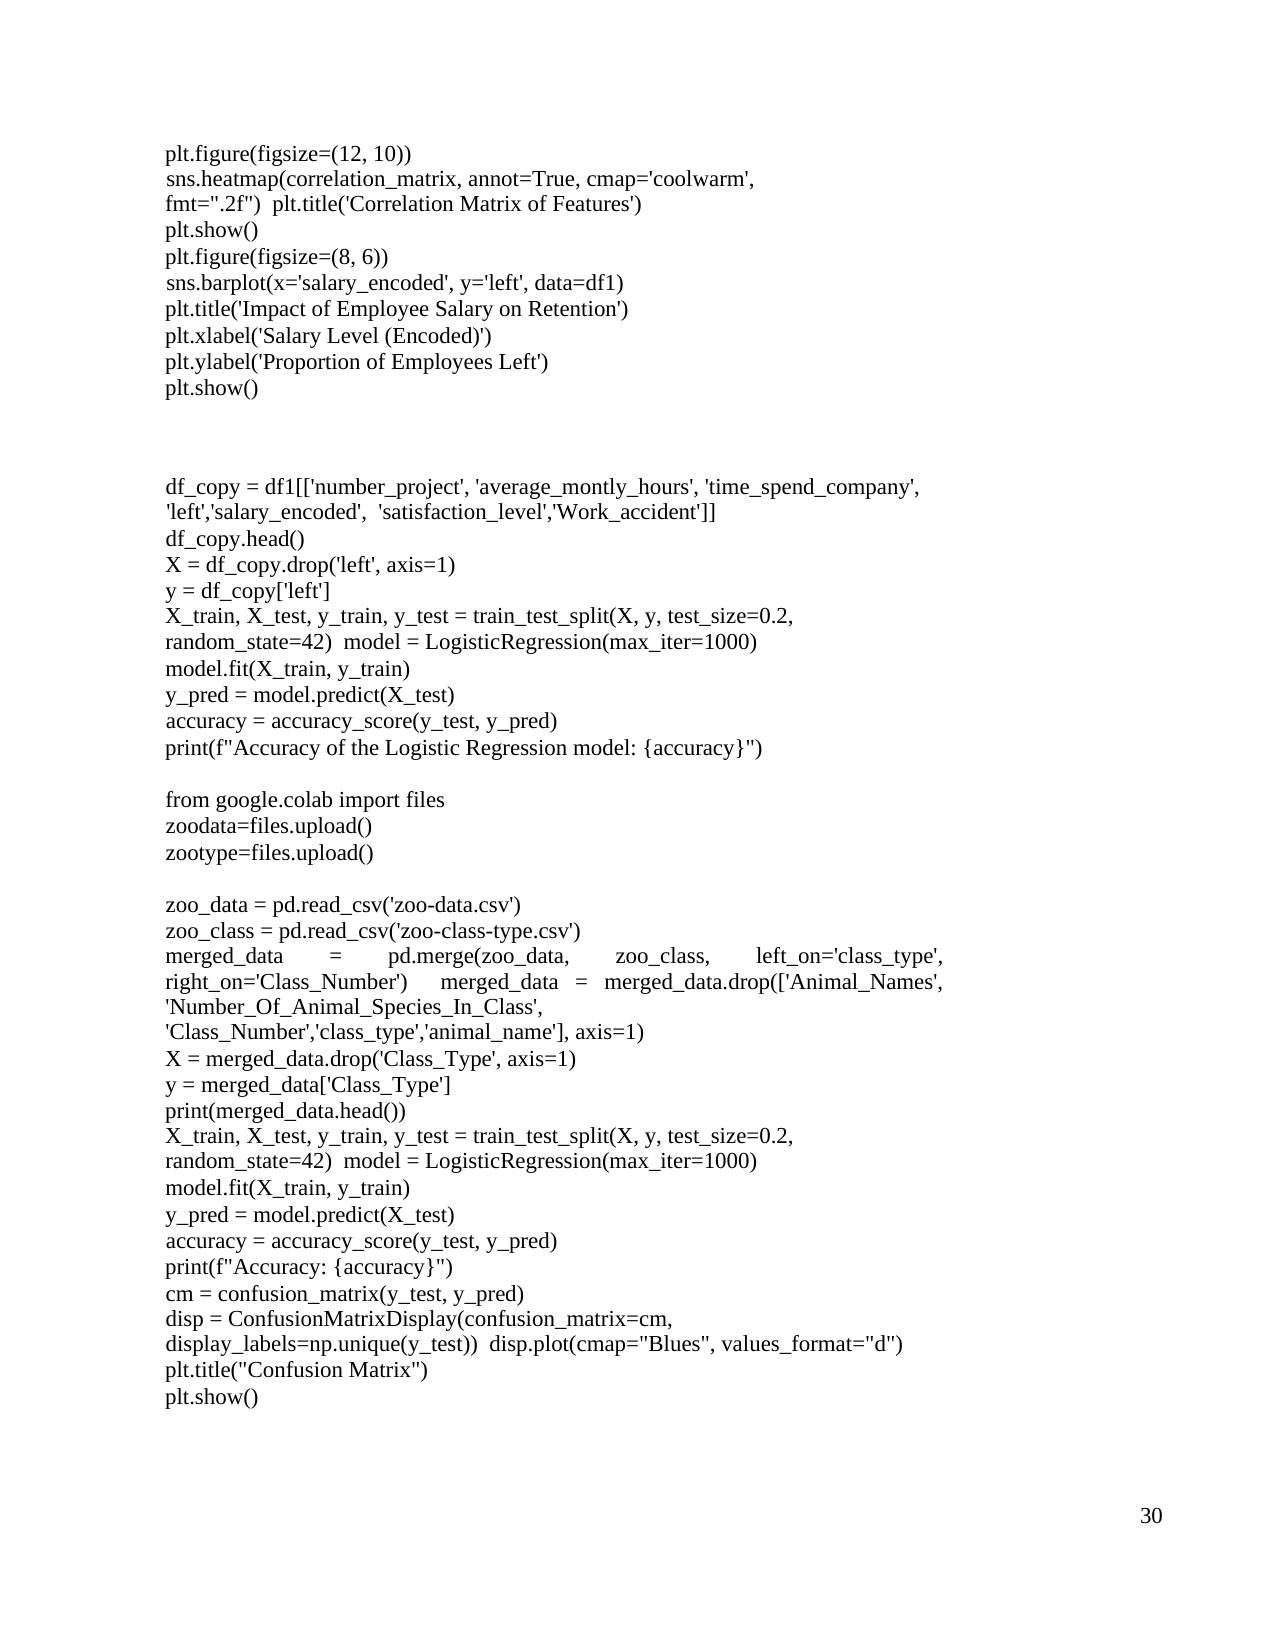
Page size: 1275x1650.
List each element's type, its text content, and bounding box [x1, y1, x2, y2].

text from google.colab import files [165, 786, 1162, 812]
text accuracy = accuracy_score(y_test, y_pred) [166, 707, 1162, 734]
text model.fit(X_train, y_train) [165, 655, 1162, 681]
text cm = confusion_matrix(y_test, y_pred) [165, 1280, 1162, 1306]
text print(merged_data.head()) [165, 1097, 1162, 1124]
text zootype=files.upload() [165, 839, 1162, 865]
text print(f"Accuracy: {accuracy}") [165, 1253, 1162, 1280]
text model.fit(X_train, y_train) [165, 1174, 1162, 1201]
text X_train, X_test, y_train, y_test = train_test_split(X, y, test_size=0.2, random_state=42) model = LogisticRegression(max_iter=1000) [165, 604, 880, 654]
text accuracy = accuracy_score(y_test, y_pred) [166, 1227, 1162, 1253]
text plt.show() [165, 1383, 1162, 1409]
text sns.heatmap(correlation_matrix, annot=True, cmap='coolwarm', fmt=".2f") plt.title('Correlation Matrix of Features') [165, 166, 769, 216]
text y_pred = model.predict(X_test) [165, 681, 1162, 707]
text df_copy.head() [165, 525, 1162, 551]
text disp = ConfusionMatrixDisplay(confusion_matrix=cm, display_labels=np.unique(y_test)) disp.plot(cmap="Blues", values_format="d") [165, 1306, 905, 1356]
text plt.title("Confusion Matrix") [165, 1357, 1162, 1383]
text plt.figure(figsize=(12, 10)) [165, 139, 1162, 166]
text plt.show() [165, 216, 1162, 243]
text sns.barplot(x='salary_encoded', y='left', data=df1) [166, 269, 1162, 295]
text y_pred = model.predict(X_test) [165, 1201, 1162, 1227]
text plt.title('Impact of Employee Salary on Retention') [165, 295, 1162, 322]
text plt.figure(figsize=(8, 6)) [165, 243, 1162, 269]
text plt.xlabel('Salary Level (Encoded)') [165, 322, 1162, 348]
text X_train, X_test, y_train, y_test = train_test_split(X, y, test_size=0.2, random_state=42) model = LogisticRegression(max_iter=1000) [165, 1124, 880, 1174]
text df_copy = df1[['number_project', 'average_montly_hours', 'time_spend_company', 'left','salary_encoded', 'satisfaction_level','Work_accident']] [165, 474, 1040, 524]
text zoodata=files.upload() [165, 812, 1162, 839]
text plt.show() [165, 374, 1162, 401]
text plt.ylabel('Proportion of Employees Left') [165, 348, 1162, 374]
text y = merged_data['Class_Type'] [165, 1071, 1162, 1097]
text print(f"Accuracy of the Logistic Regression model: {accuracy}") [165, 734, 1162, 760]
text X = merged_data.drop('Class_Type', axis=1) [165, 1045, 1162, 1071]
text y = df_copy['left'] [165, 578, 1162, 604]
text zoo_data = pd.read_csv('zoo-data.csv') [165, 891, 1162, 918]
text merged_data = pd.merge(zoo_data, zoo_class, left_on='class_type', right_on='Class_Number') merged_data = merged_data.drop(['Animal_Names', 'Number_Of_Animal_Species_In_Class', 'Class_Number','class_type','animal_name'], axis=1) [165, 944, 944, 1044]
text zoo_class = pd.read_csv('zoo-class-type.csv') [165, 918, 1162, 944]
text X = df_copy.drop('left', axis=1) [165, 551, 1162, 578]
